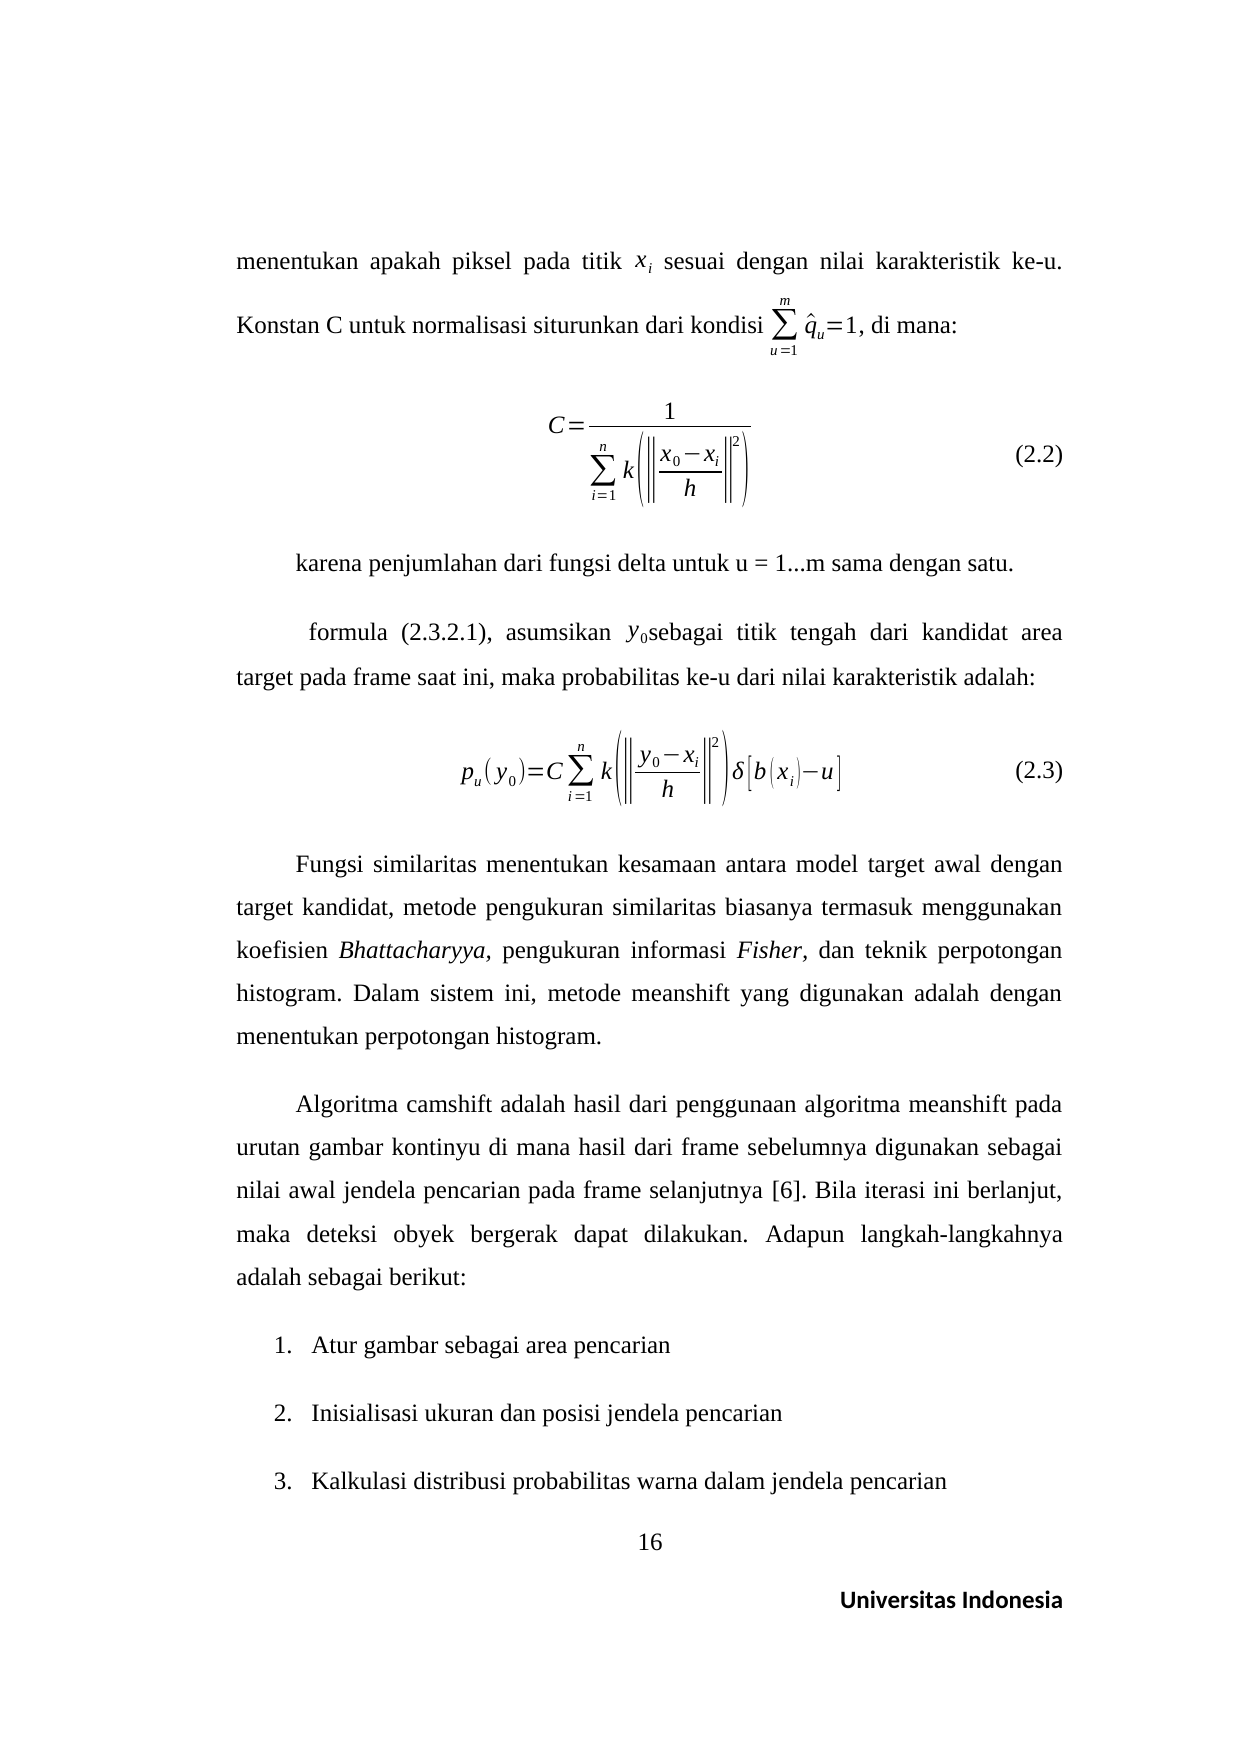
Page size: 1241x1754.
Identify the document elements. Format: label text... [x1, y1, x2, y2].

text formula (2.3.2.1), asumsikan sebagai titik tengah dari kandidat area target pada frame saat ini, maka probabilitas ke-u dari nilai karakteristik adalah: [236, 616, 1063, 690]
text (2.3) [236, 730, 1063, 809]
text Fungsi similaritas menentukan kesamaan antara model target awal dengan target kandidat, metode pengukuran similaritas biasanya termasuk menggunakan koefisien Bhattacharyya, pengukuran informasi Fisher, dan teknik perpotongan histogram. Dalam sistem ini, metode meanshift yang digunakan adalah dengan menentukan perpotongan histogram. [236, 849, 1063, 1050]
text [236, 245, 1063, 358]
text Algoritma camshift adalah hasil dari penggunaan algoritma meanshift pada urutan gambar kontinyu di mana hasil dari frame sebelumnya digunakan sebagai nilai awal jendela pencarian pada frame selanjutnya. Bila iterasi ini berlanjut, maka deteksi obyek bergerak dapat dilakukan. Adapun langkah-langkahnya adalah sebagai berikut: [236, 1089, 1063, 1291]
list Kalkulasi distribusi probabilitas warna dalam jendela pencarian [274, 1466, 1063, 1495]
text (2.2) [236, 398, 1063, 508]
list Atur gambar sebagai area pencarian [274, 1330, 1063, 1359]
list Inisialisasi ukuran dan posisi jendela pencarian [274, 1398, 1063, 1427]
text karena penjumlahan dari fungsi delta untuk u = 1...m sama dengan satu. [236, 548, 1063, 577]
